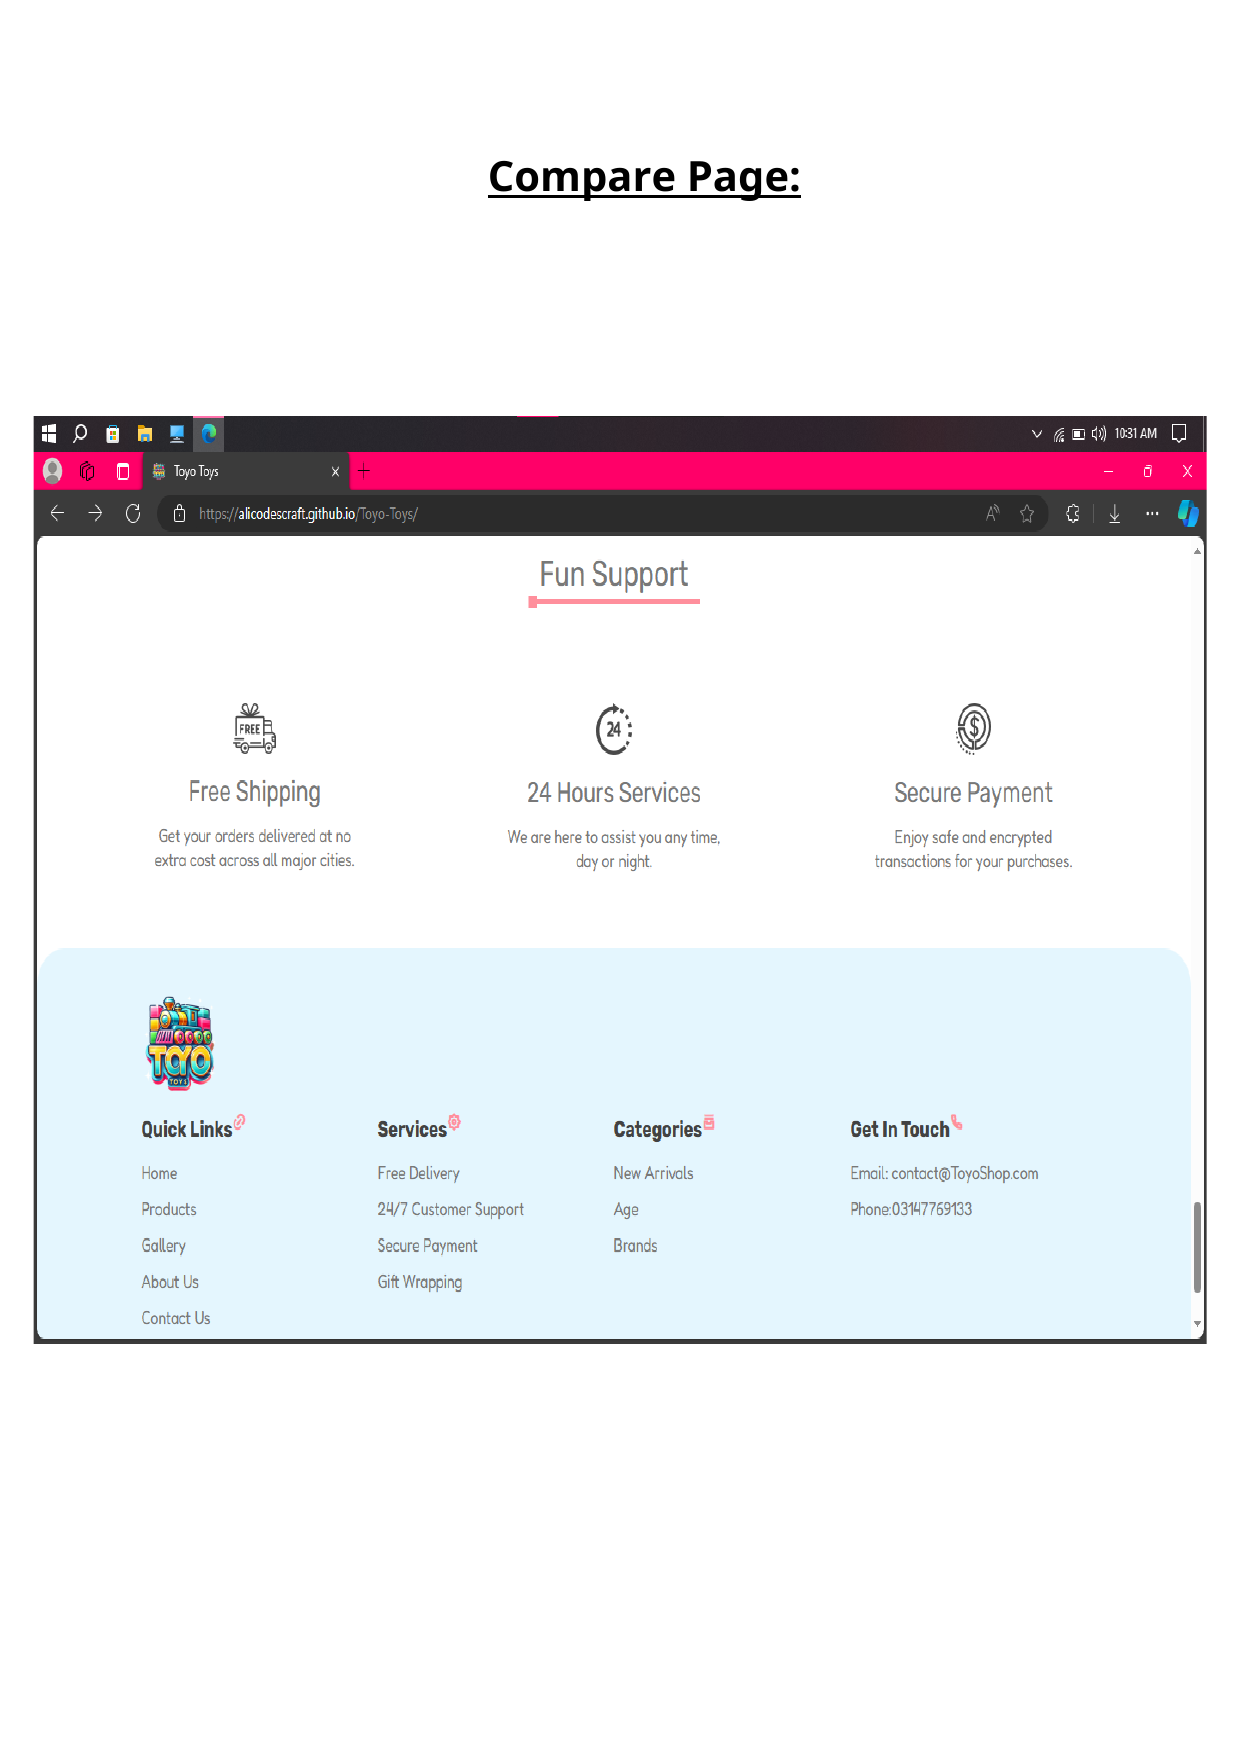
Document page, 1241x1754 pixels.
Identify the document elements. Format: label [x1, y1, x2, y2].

picture [33, 416, 1207, 1344]
